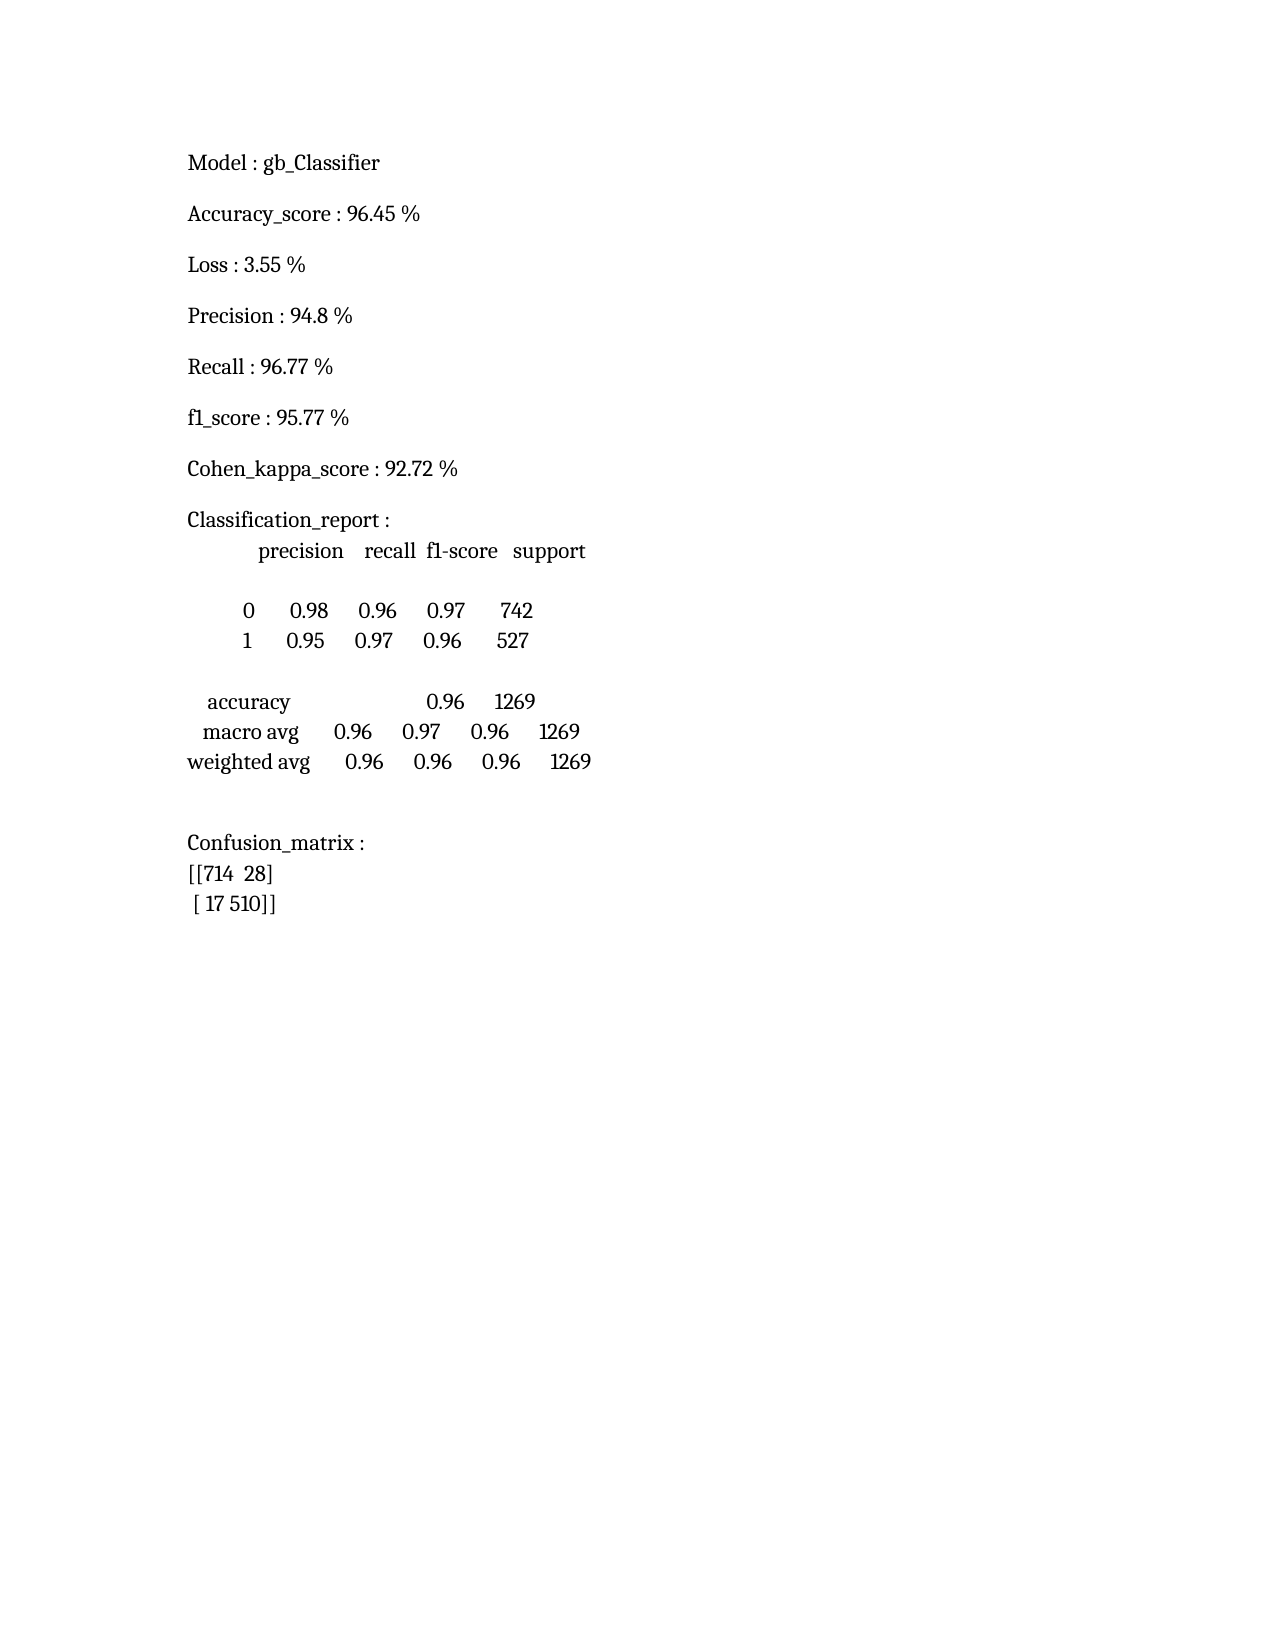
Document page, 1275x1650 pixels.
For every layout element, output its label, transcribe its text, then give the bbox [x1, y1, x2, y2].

text Cohen_kappa_score : 92.72 % [187, 456, 1087, 483]
text Precision : 94.8 % [187, 303, 1087, 329]
text Classification_report : precision recall f1-score support 0 0.98 0.96 0.97 742 1 0.95 0.97 0.96 527 accuracy 0.96 1269 macro avg 0.96 0.97 0.96 1269 weighted avg 0.96 0.96 0.96 1269 [187, 507, 1087, 806]
text Accuracy_score : 96.45 % [187, 201, 1087, 227]
text Loss : 3.55 % [187, 252, 1087, 278]
text f1_score : 95.77 % [187, 405, 1087, 432]
text Confusion_matrix : [[714 28] [ 17 510]] [187, 830, 1087, 917]
text Recall : 96.77 % [187, 354, 1087, 381]
text Model : gb_Classifier [187, 150, 1087, 176]
